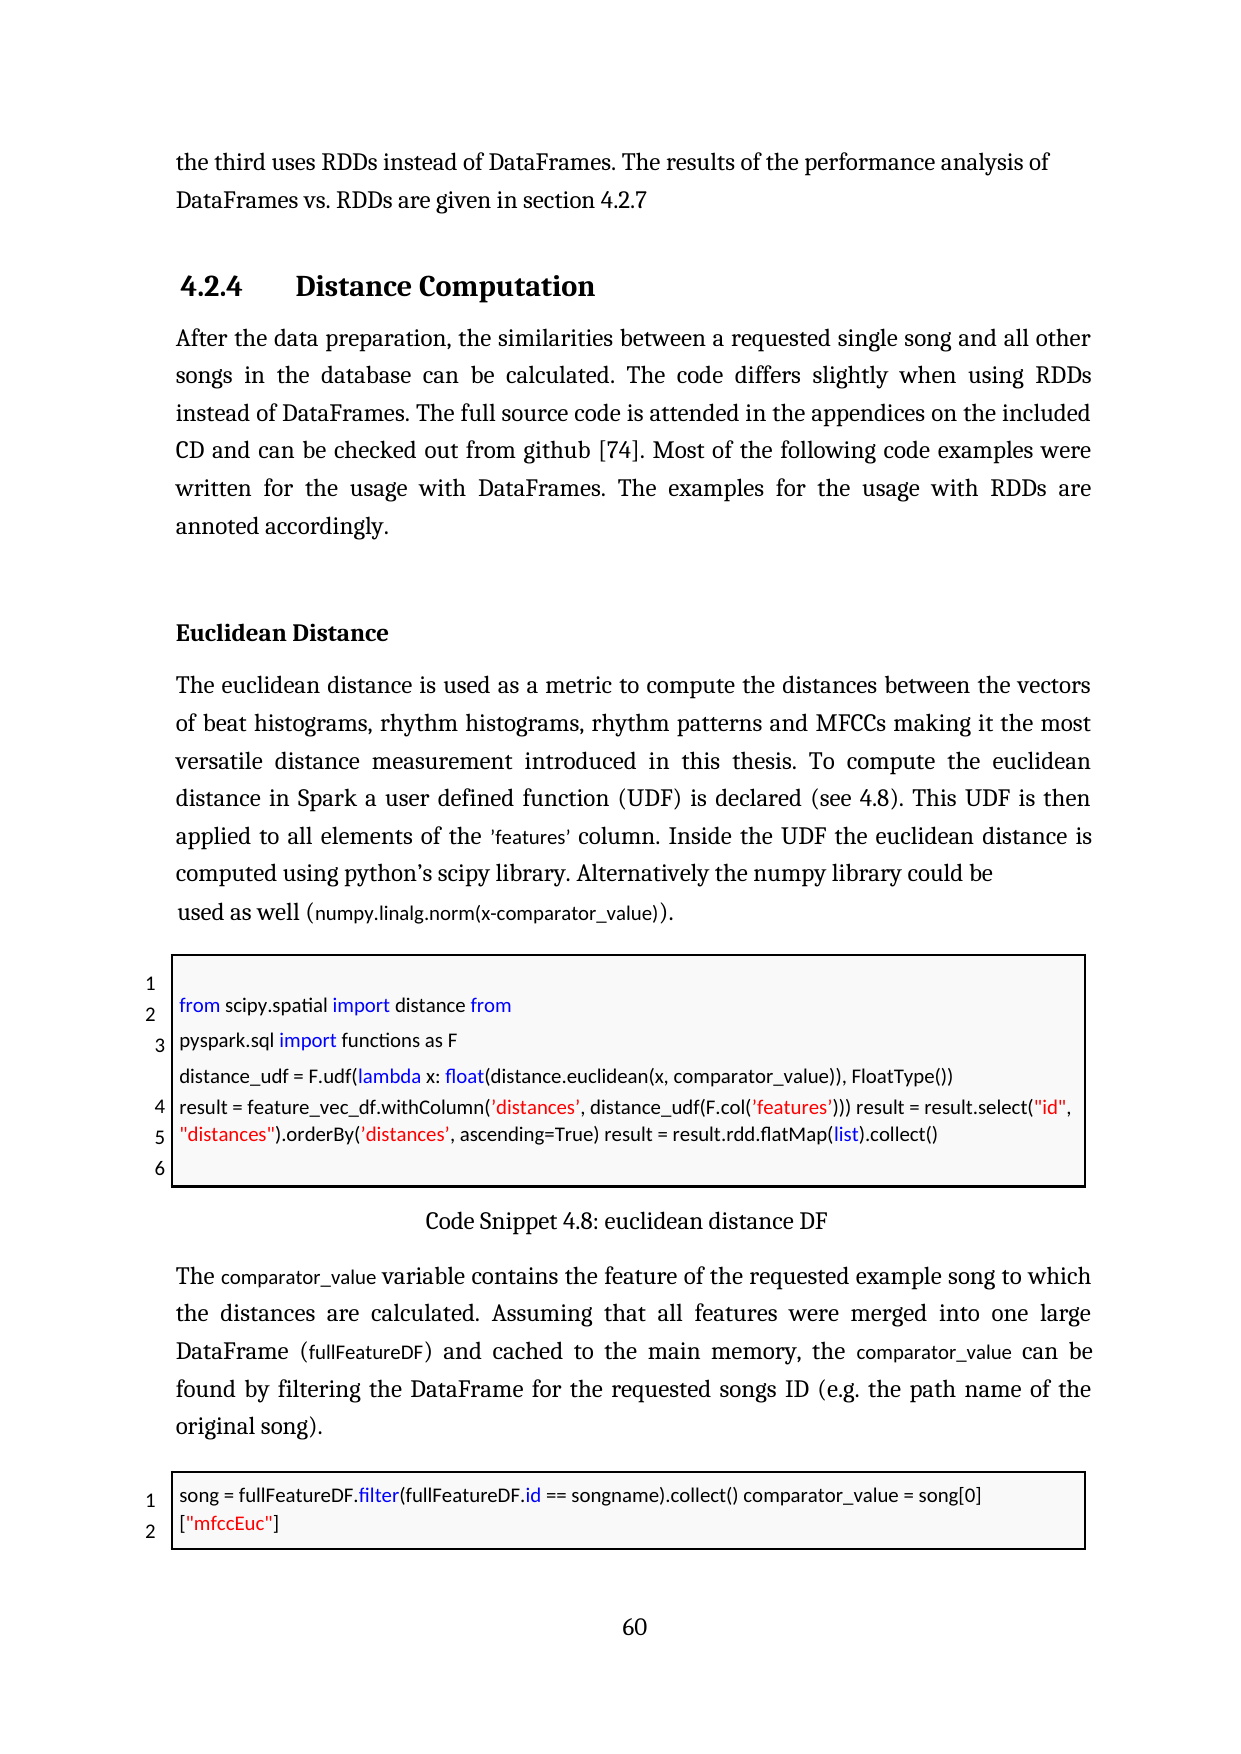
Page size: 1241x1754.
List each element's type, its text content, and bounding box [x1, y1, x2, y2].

text Code Snippet 4.8: euclidean distance DF [171, 1207, 1082, 1235]
text 1 [145, 1487, 171, 1513]
text The euclidean distance is used as a metric to compute the distances between the vectors of beat histograms, rhythm histograms, rhythm patterns and MFCCs making it the most versatile distance measurement introduced in this thesis. To compute the euclidean distance in Spark a user defined function (UDF) is declared (see 4.8). This UDF is then applied to all elements of the ’features’ column. Inside the UDF the euclidean distance is computed using python’s scipy library. Alternatively the numpy library could be [176, 671, 1093, 888]
text 4 [154, 1094, 171, 1119]
text After the data preparation, the similarities between a requested single song and all other songs in the database can be calculated. The code differs slightly when using RDDs instead of DataFrames. The full source code is attended in the appendices on the included CD and can be checked out from github [74]. Most of the following code examples were written for the usage with DataFrames. The examples for the usage with RDDs are annoted accordingly. [176, 323, 1093, 540]
subtitle Euclidean Distance [176, 619, 1236, 647]
table_header song = fullFeatureDF.filter(fullFeatureDF.id == songname).collect() comparator_value = song[0]["mfccEuc"] [173, 1473, 1084, 1548]
text The comparator_value variable contains the feature of the requested example song to which the distances are calculated. Assuming that all features were merged into one large DataFrame (fullFeatureDF) and cached to the main memory, the comparator_value can be found by filtering the DataFrame for the requested songs ID (e.g. the path name of the original song). [176, 1262, 1093, 1441]
text 6 [154, 1155, 171, 1181]
text used as well (numpy.linalg.norm(x-comparator_value)). [177, 897, 1042, 926]
subtitle 4.2.4 Distance Computation [145, 269, 1236, 304]
table_header from scipy.spatial import distance from pyspark.sql import functions as F distance_udf = F.udf(lambda x: float(distance.euclidean(x, comparator_value)), FloatType()) result = feature_vec_df.withColumn(’distances’, distance_udf(F.col(’features’))) result = result.select("id", "distances").orderBy(’distances’, ascending=True) result = result.rdd.flatMap(list).collect() [173, 956, 1084, 1185]
text 1 [145, 970, 171, 996]
text 2 [145, 1001, 171, 1026]
text 3 [154, 1032, 171, 1057]
text 5 [154, 1124, 171, 1150]
text 2 [145, 1518, 171, 1543]
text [176, 148, 1105, 214]
